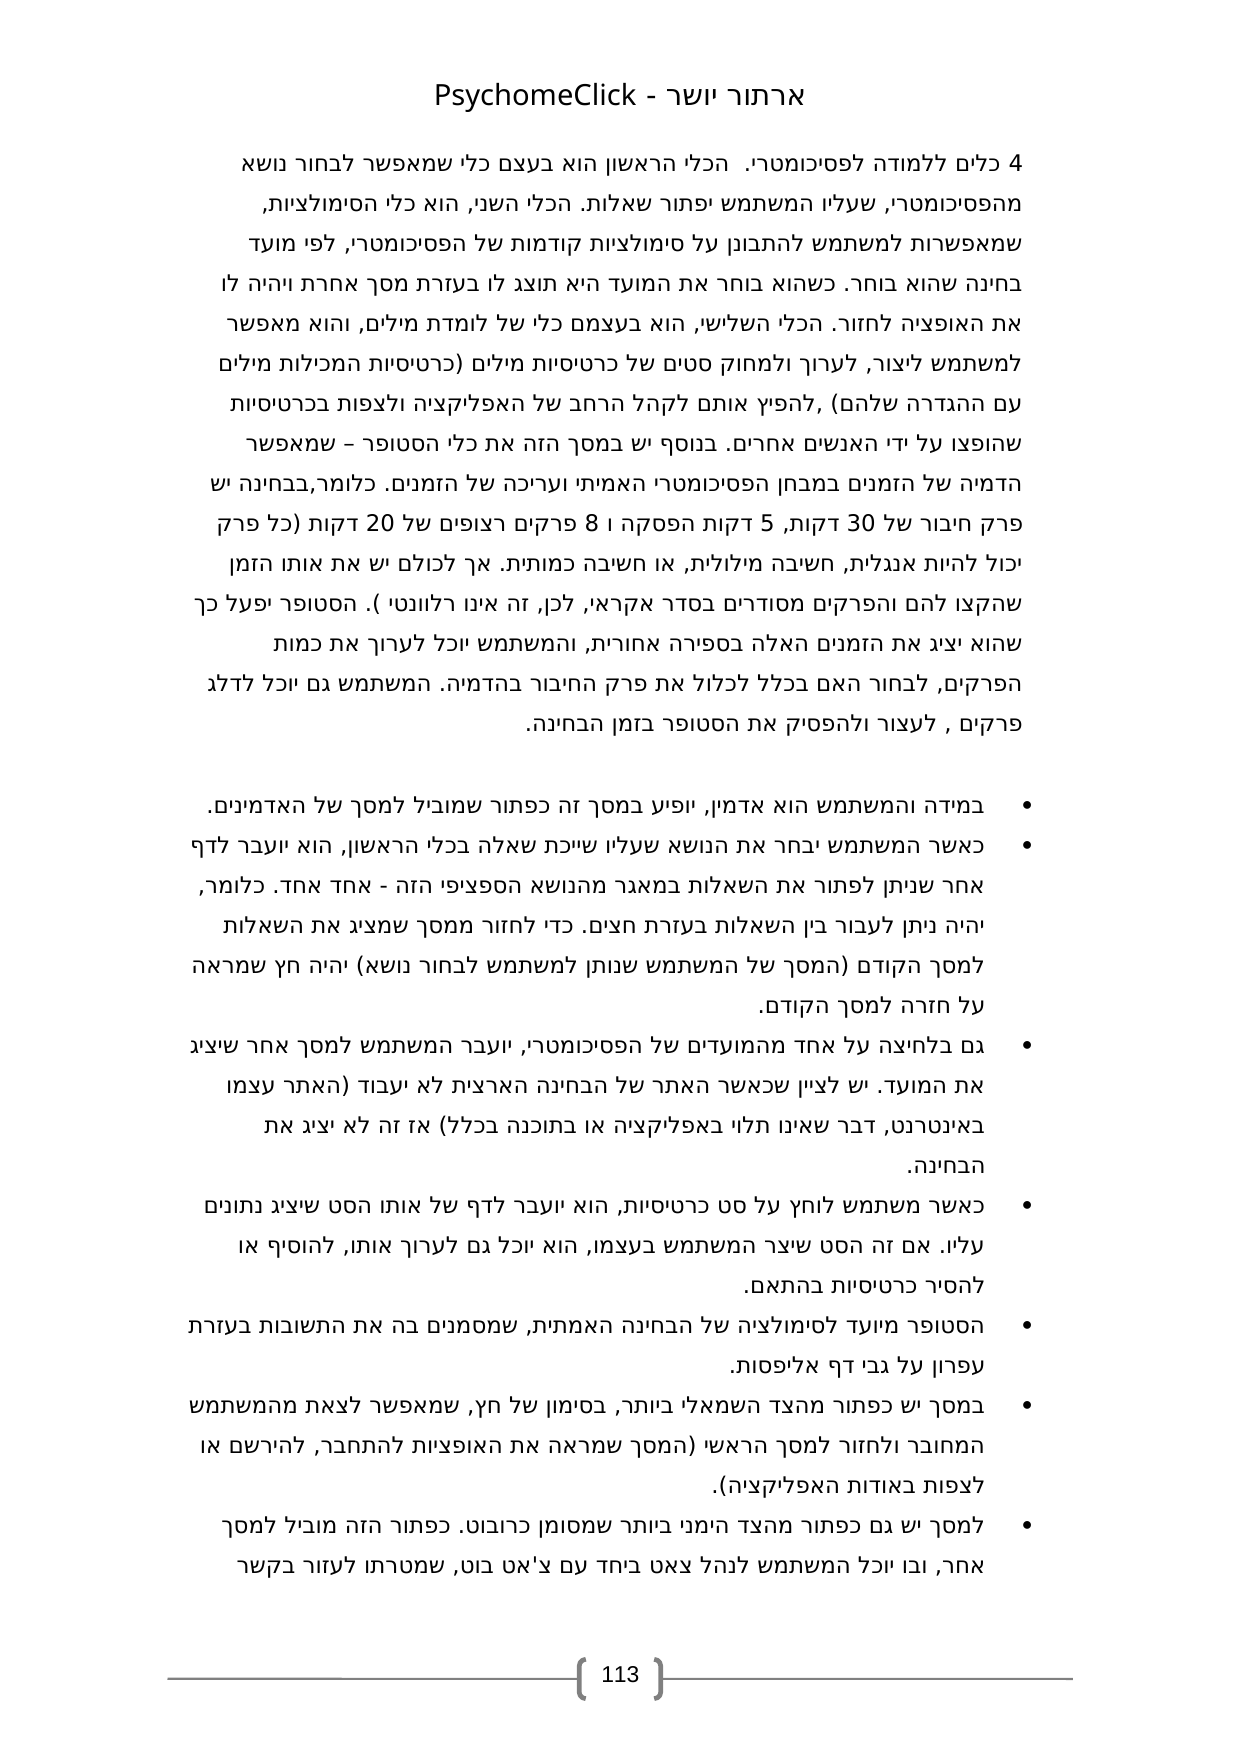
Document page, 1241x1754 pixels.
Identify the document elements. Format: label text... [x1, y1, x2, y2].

list כאשר משתמש לוחץ על סט כרטיסיות, הוא יועבר לדף של אותו הסט שיציג נתונים עליו. אם זה הסט שיצר המשתמש בעצמו, הוא יוכל גם לערוך אותו, להוסיף או להסיר כרטיסיות בהתאם. [187, 1192, 1023, 1299]
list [187, 1512, 1023, 1579]
list כאשר המשתמש יבחר את הנושא שעליו שייכת שאלה בכלי הראשון, הוא יועבר לדף אחר שניתן לפתור את השאלות במאגר מהנושא הספציפי הזה - אחד אחד. כלומר, יהיה ניתן לעבור בין השאלות בעזרת חצים. כדי לחזור ממסך שמציג את השאלות למסך הקודם (המסך של המשתמש שנותן למשתמש לבחור נושא) יהיה חץ שמראה על חזרה למסך הקודם. [187, 832, 1023, 1019]
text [187, 150, 1023, 737]
list במידה והמשתמש הוא אדמין, יופיע במסך זה כפתור שמוביל למסך של האדמינים. [187, 792, 1023, 819]
list הסטופר מיועד לסימולציה של הבחינה האמתית, שמסמנים בה את התשובות בעזרת עפרון על גבי דף אליפסות. [187, 1312, 1023, 1379]
list במסך יש כפתור מהצד השמאלי ביותר, בסימון של חץ, שמאפשר לצאת מהמשתמש המחובר ולחזור למסך הראשי (המסך שמראה את האופציות להתחבר, להירשם או לצפות באודות האפליקציה). [187, 1392, 1023, 1499]
list גם בלחיצה על אחד מהמועדים של הפסיכומטרי, יועבר המשתמש למסך אחר שיציג את המועד. יש לציין שכאשר האתר של הבחינה הארצית לא יעבוד (האתר עצמו באינטרנט, דבר שאינו תלוי באפליקציה או בתוכנה בכלל) אז זה לא יציג את הבחינה. [187, 1032, 1023, 1179]
